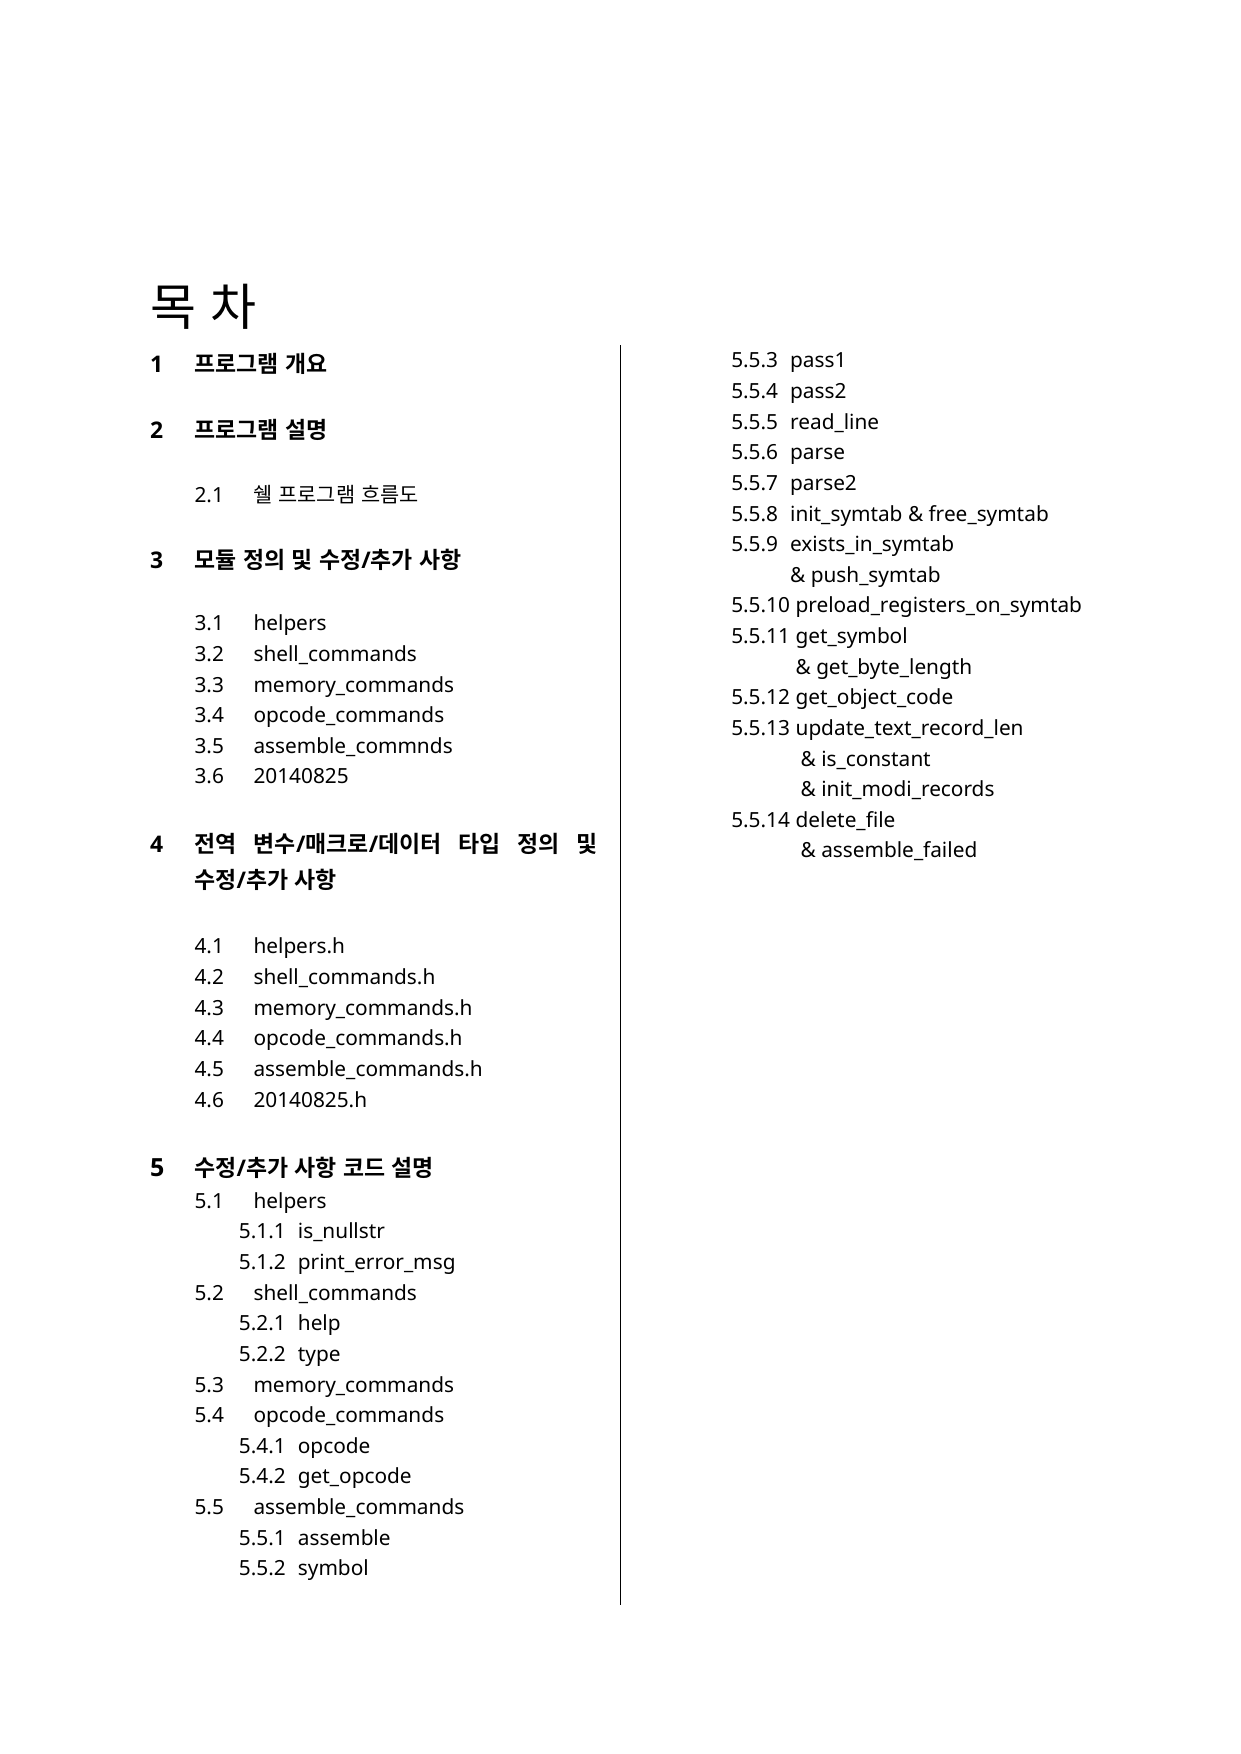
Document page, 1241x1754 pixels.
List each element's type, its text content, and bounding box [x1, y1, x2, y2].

list & init_modi_records [790, 774, 1090, 803]
list helpers.h [194, 932, 598, 960]
list shell_commands [194, 639, 598, 668]
list exists_in_symtab [731, 529, 1090, 558]
list pass1 [731, 346, 1090, 374]
list memory_commands.h [194, 993, 598, 1021]
list parse2 [731, 468, 1090, 496]
list 수정/추가 사항 코드 설명 [150, 1149, 598, 1183]
list 쉘 프로그램 흐름도 [194, 479, 598, 509]
list is_nullstr [239, 1217, 598, 1245]
list 20140825 [194, 762, 598, 790]
list help [239, 1308, 598, 1337]
list parse [731, 437, 1090, 466]
list type [239, 1339, 598, 1367]
list & get_byte_length [790, 652, 1090, 680]
list & is_constant [790, 744, 1090, 772]
list delete_file [731, 805, 1090, 833]
list 모듈 정의 및 수정/추가 사항 [150, 542, 598, 575]
text 목 차 [150, 267, 1090, 340]
list init_symtab & free_symtab [731, 499, 1090, 527]
list & push_symtab [790, 560, 1090, 588]
list helpers [194, 1186, 598, 1214]
list & assemble_failed [790, 836, 1090, 864]
list 20140825.h [194, 1085, 598, 1113]
list opcode [239, 1431, 598, 1459]
list memory_commands [194, 670, 598, 698]
list 전역 변수/매크로/데이터 타입 정의 및 수정/추가 사항 [150, 826, 598, 895]
list get_opcode [239, 1462, 598, 1490]
list assemble_commands.h [194, 1054, 598, 1083]
list shell_commands [194, 1278, 598, 1306]
list get_object_code [731, 682, 1090, 711]
list update_text_record_len [731, 713, 1090, 741]
list symbol [239, 1553, 598, 1582]
list shell_commands.h [194, 962, 598, 991]
list opcode_commands [194, 700, 598, 729]
list assemble_commands [194, 1492, 598, 1521]
list 프로그램 설명 [150, 412, 598, 445]
list pass2 [731, 376, 1090, 404]
list assemble [239, 1523, 598, 1551]
list read_line [731, 407, 1090, 435]
list opcode_commands [194, 1400, 598, 1429]
list assemble_commnds [194, 731, 598, 759]
list memory_commands [194, 1370, 598, 1398]
list opcode_commands.h [194, 1023, 598, 1052]
list preload_registers_on_symtab [731, 591, 1090, 619]
list helpers [194, 608, 598, 637]
list get_symbol [731, 621, 1090, 649]
list 프로그램 개요 [150, 346, 598, 379]
list print_error_msg [239, 1247, 598, 1276]
